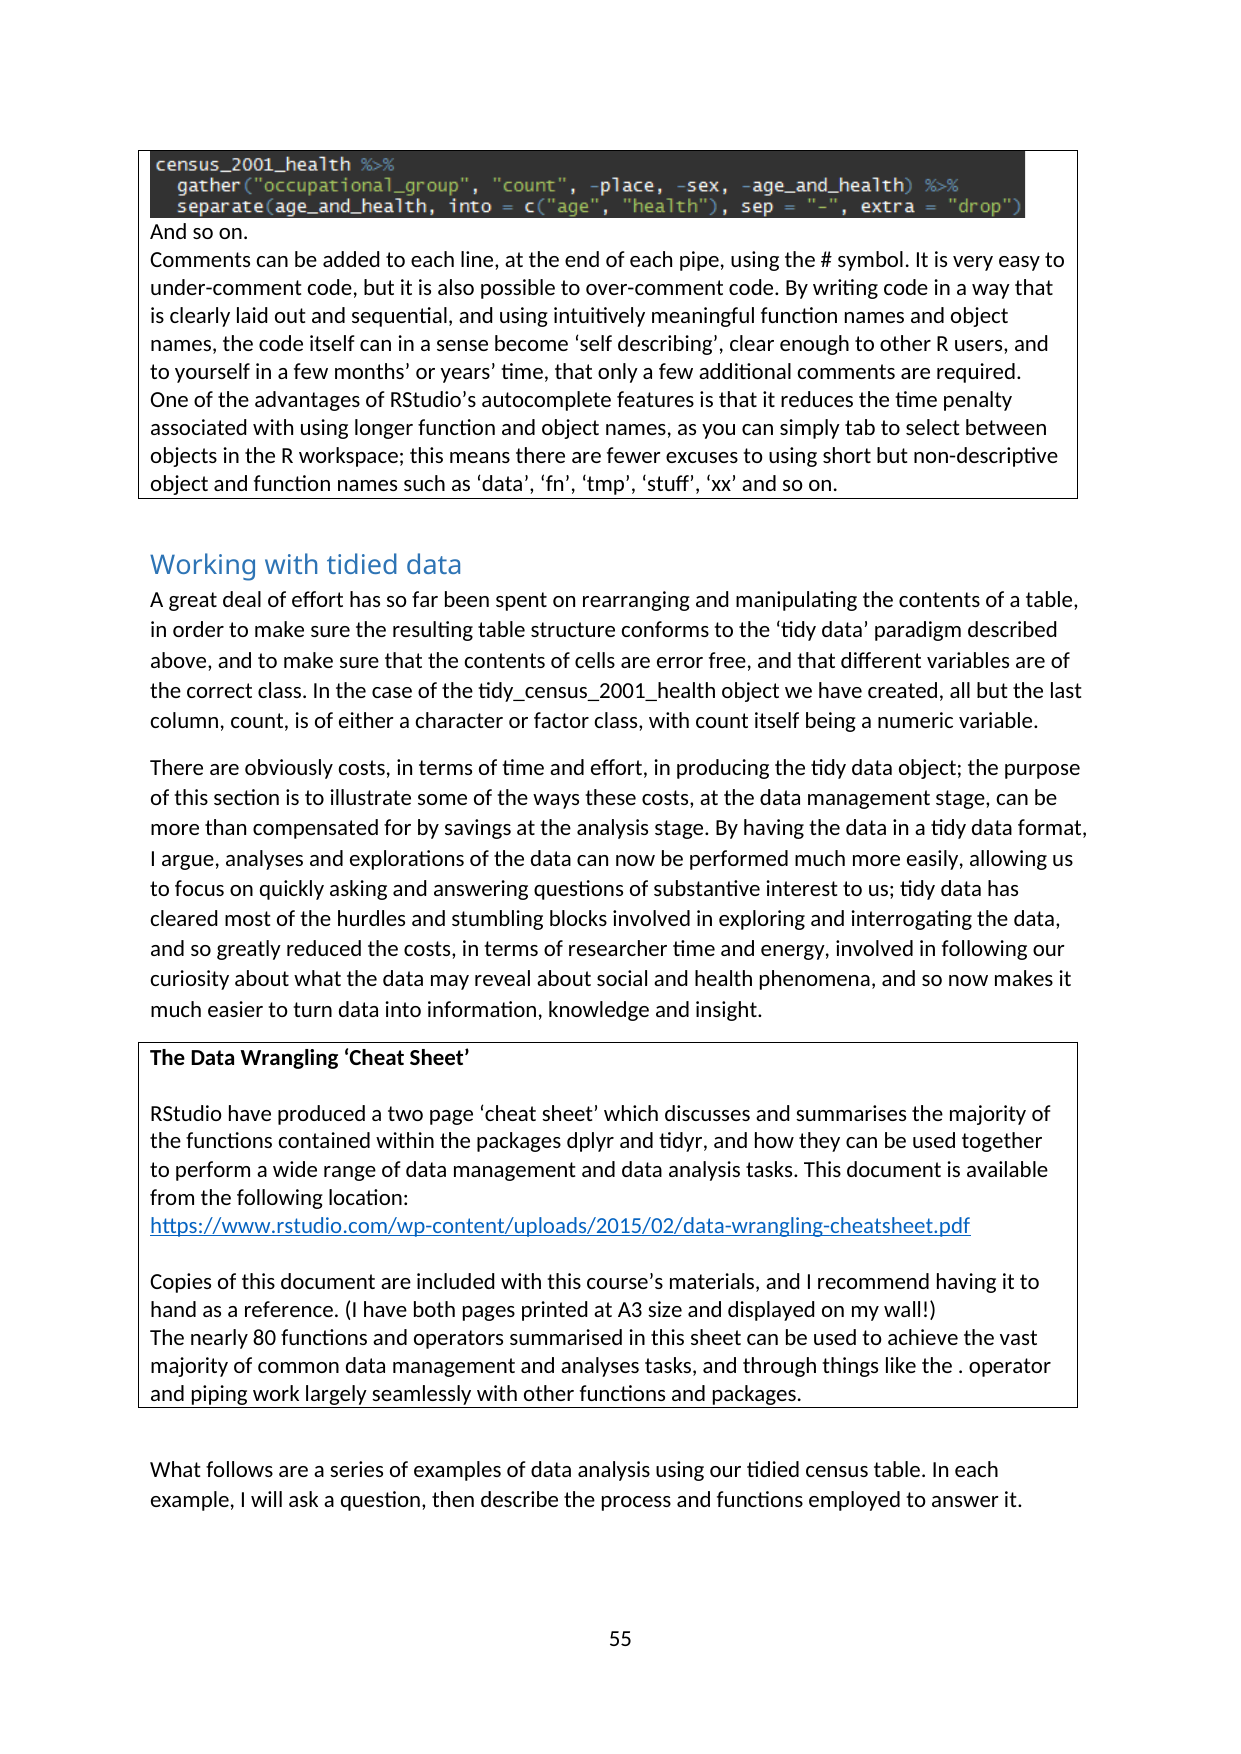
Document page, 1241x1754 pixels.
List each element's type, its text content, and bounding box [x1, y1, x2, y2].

text A great deal of effort has so far been spent on rearranging and manipulating the contents of a table, in order to make sure the resulting table structure conforms to the ‘tidy data’ paradigm described above, and to make sure that the contents of cells are error free, and that different variables are of the correct class. In the case of the tidy_census_2001_health object we have created, all but the last column, count, is of either a character or factor class, with count itself being a numeric variable. [150, 585, 1090, 734]
picture [150, 151, 1025, 218]
text What follows are a series of examples of data analysis using our tidied census table. In each example, I will ask a question, then describe the process and functions employed to answer it. [150, 1455, 1090, 1513]
table_header The Data Wrangling ‘Cheat Sheet’ RStudio have produced a two page ‘cheat sheet’ which discusses and summarises the majority of the functions contained within the packages dplyr and tidyr, and how they can be used together to perform a wide range of data management and data analysis tasks. This document is available from the following location: https://www.rstudio.com/wp-content/uploads/2015/02/data-wrangling-cheatsheet.pdf Copies of this document are included with this course’s materials, and I recommend having it to hand as a reference. (I have both pages printed at A3 size and displayed on my wall!) The nearly 80 functions and operators summarised in this sheet can be used to achieve the vast majority of common data management and analyses tasks, and through things like the . operator and piping work largely seamlessly with other functions and packages. [139, 1043, 1077, 1407]
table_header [139, 151, 1077, 498]
subtitle Working with tidied data [150, 546, 1090, 582]
text There are obviously costs, in terms of time and effort, in producing the tidy data object; the purpose of this section is to illustrate some of the ways these costs, at the data management stage, can be more than compensated for by savings at the analysis stage. By having the data in a tidy data format, I argue, analyses and explorations of the data can now be performed much more easily, allowing us to focus on quickly asking and answering questions of substantive interest to us; tidy data has cleared most of the hurdles and stumbling blocks involved in exploring and interrogating the data, and so greatly reduced the costs, in terms of researcher time and energy, involved in following our curiosity about what the data may reveal about social and health phenomena, and so now makes it much easier to turn data into information, knowledge and insight. [150, 753, 1090, 1023]
